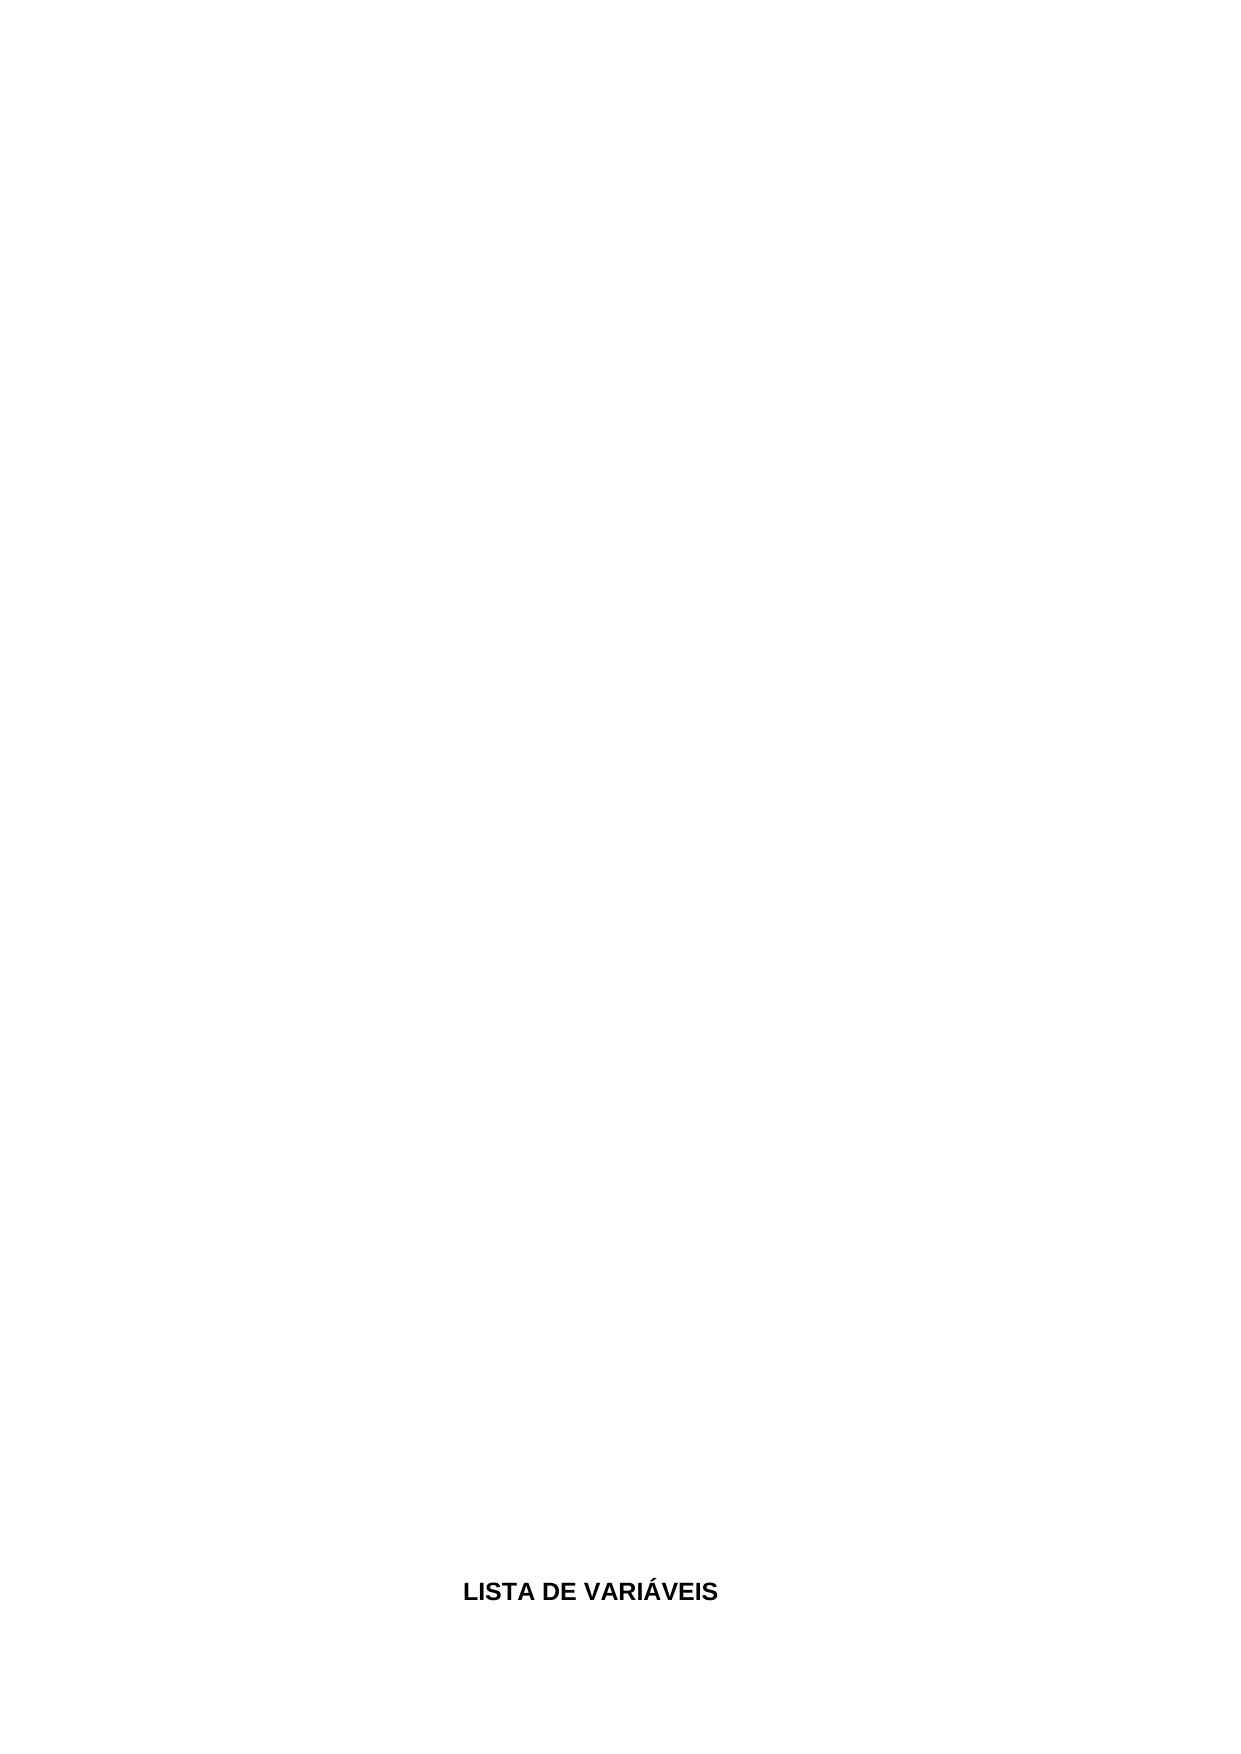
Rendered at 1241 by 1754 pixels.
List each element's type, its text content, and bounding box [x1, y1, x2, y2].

text LISTA DE VARIÁVEIS [118, 1577, 1063, 1606]
